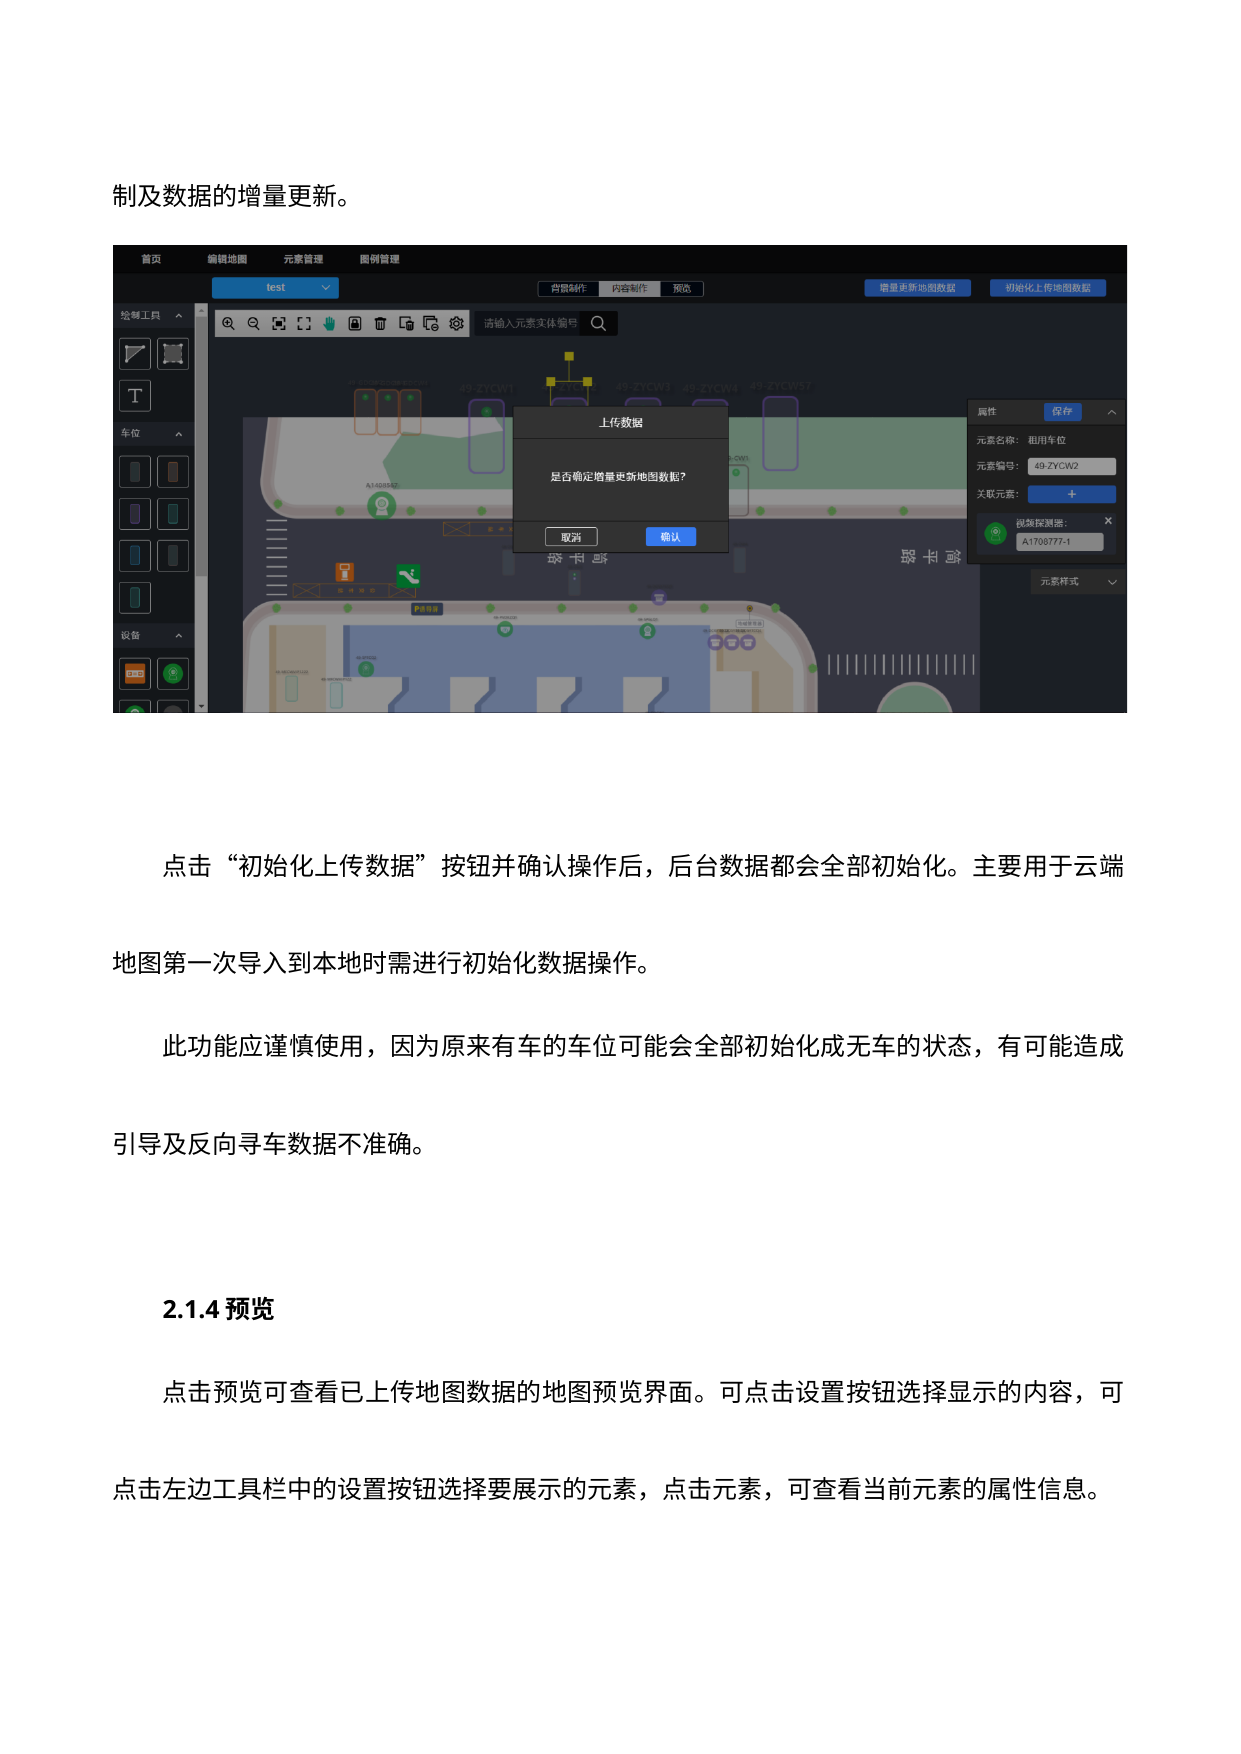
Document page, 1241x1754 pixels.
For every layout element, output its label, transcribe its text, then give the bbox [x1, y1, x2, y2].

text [112, 162, 1128, 227]
text 2.1.4预览 [112, 1275, 1128, 1340]
text 点击预览可查看已上传地图数据的地图预览界面。可点击设置按钮选择显示的内容，可点击左边工具栏中的设置按钮选择要展示的元素，点击元素，可查看当前元素的属性信息。 [112, 1358, 1128, 1520]
list 此功能应谨慎使用，因为原来有车的车位可能会全部初始化成无车的状态，有可能造成引导及反向寻车数据不准确。 [112, 1012, 1128, 1175]
list 点击“初始化上传数据”按钮并确认操作后，后台数据都会全部初始化。主要用于云端地图第一次导入到本地时需进行初始化数据操作。 [112, 832, 1128, 994]
picture [113, 245, 1128, 713]
